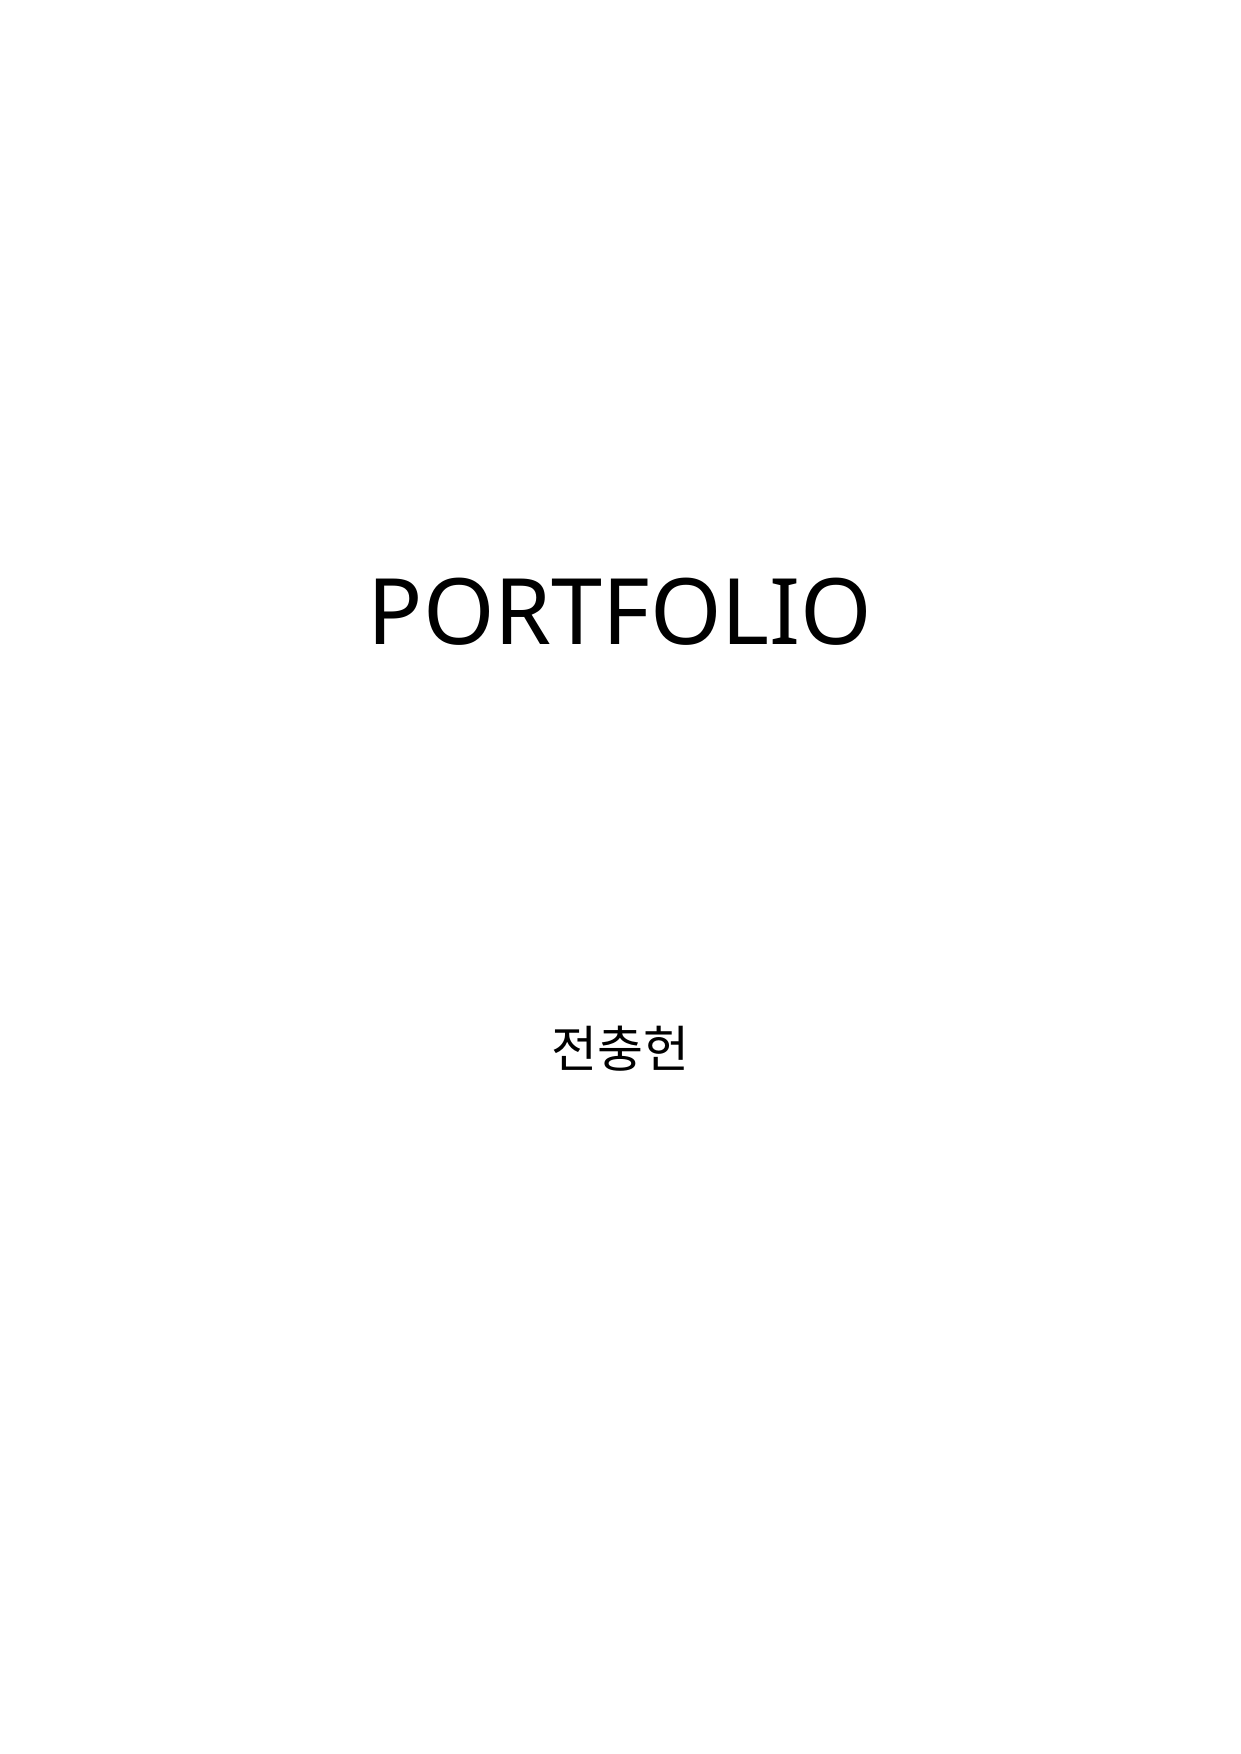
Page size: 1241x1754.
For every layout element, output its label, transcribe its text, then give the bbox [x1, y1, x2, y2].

text PORTFOLIO [150, 546, 1090, 671]
text 전충헌 [150, 1009, 1090, 1082]
